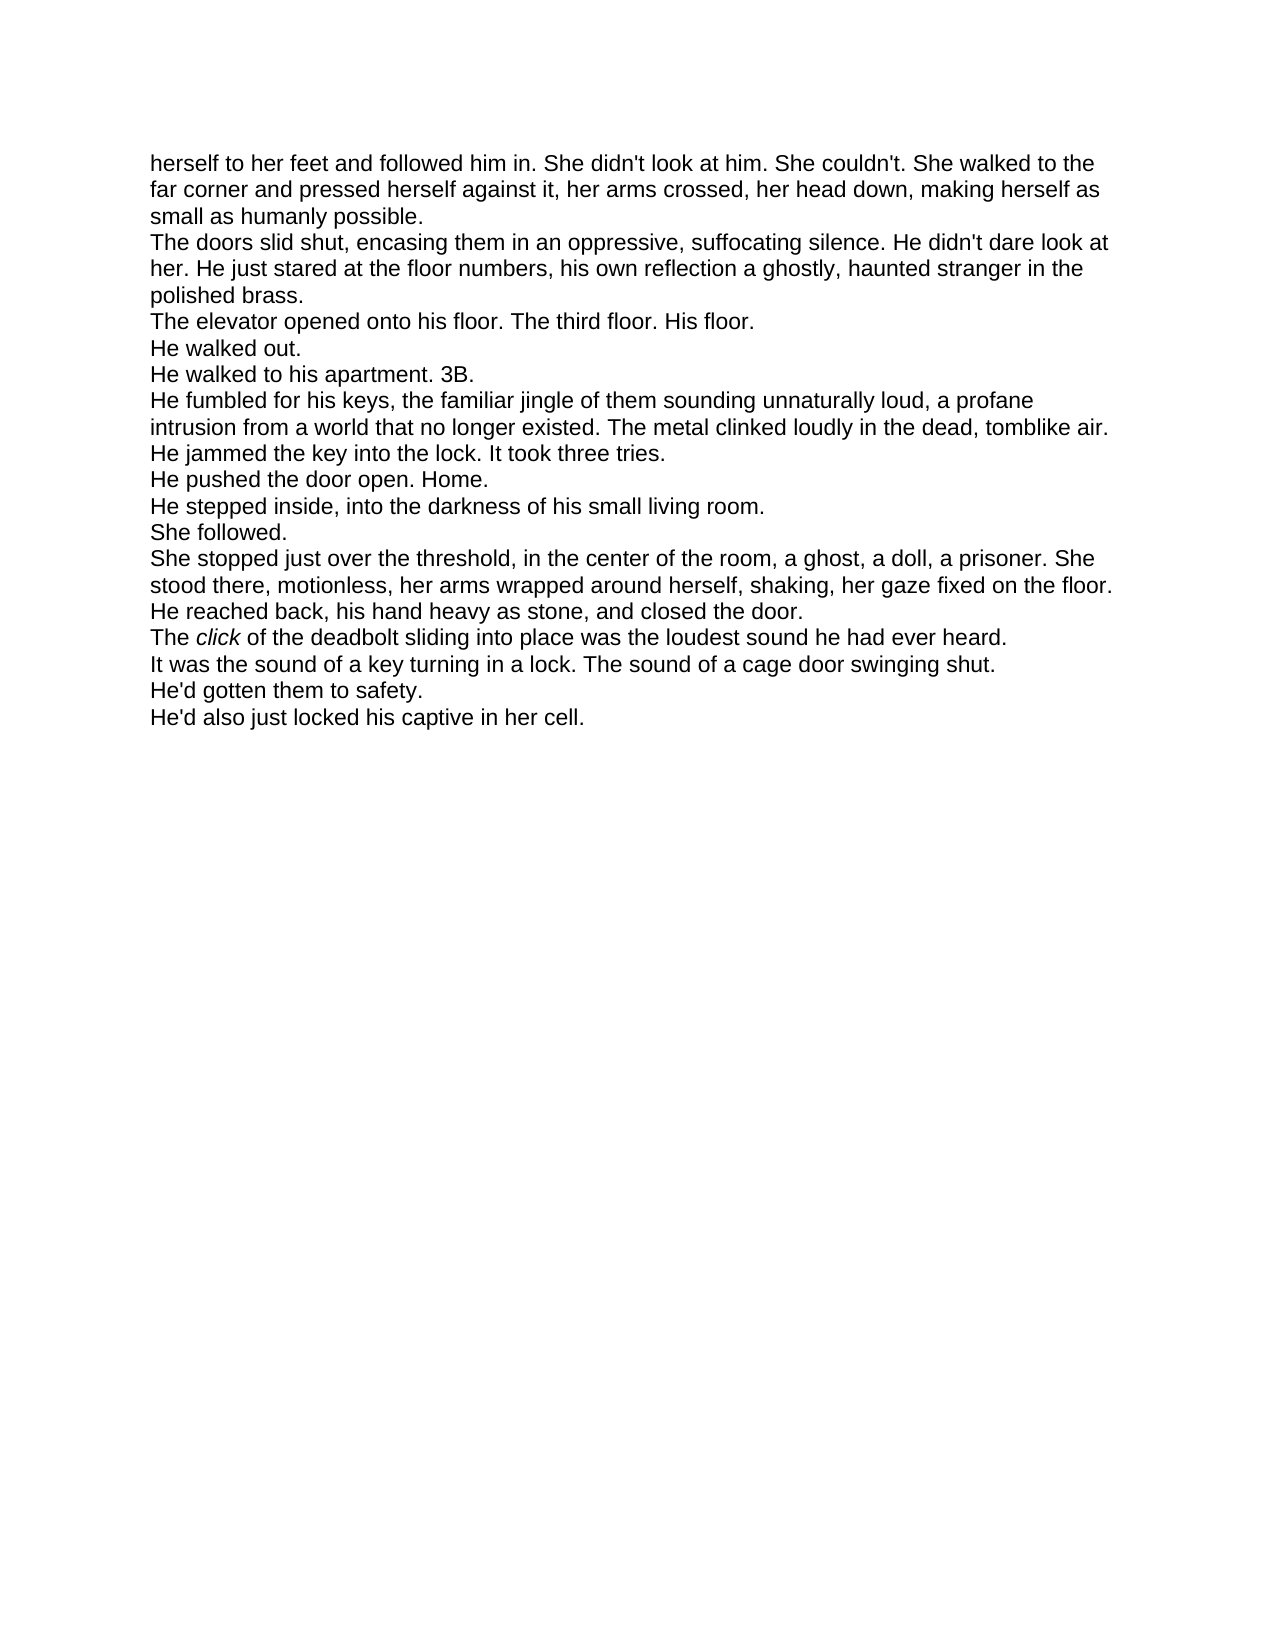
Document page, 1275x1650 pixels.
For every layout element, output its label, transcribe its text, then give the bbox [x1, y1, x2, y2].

text She stopped just over the threshold, in the center of the room, a ghost, a doll, a prisoner. She stood there, motionless, her arms wrapped around herself, shaking, her gaze fixed on the floor. [150, 545, 1125, 598]
text He reached back, his hand heavy as stone, and closed the door. [150, 598, 1125, 624]
text He walked out. [150, 334, 1125, 361]
text He pushed the door open. Home. [150, 466, 1125, 493]
text He'd gotten them to safety. [150, 677, 1125, 703]
text He stepped inside, into the darkness of his small living room. [150, 493, 1125, 519]
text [150, 150, 1125, 229]
text It was the sound of a key turning in a lock. The sound of a cage door swinging shut. [150, 651, 1125, 677]
text He fumbled for his keys, the familiar jingle of them sounding unnaturally loud, a profane intrusion from a world that no longer existed. The metal clinked loudly in the dead, tomblike air. He jammed the key into the lock. It took three tries. [150, 387, 1125, 466]
text The doors slid shut, encasing them in an oppressive, suffocating silence. He didn't dare look at her. He just stared at the floor numbers, his own reflection a ghostly, haunted stranger in the polished brass. [150, 229, 1125, 308]
text He'd also just locked his captive in her cell. [150, 703, 1125, 730]
text The elevator opened onto his floor. The third floor. His floor. [150, 308, 1125, 334]
text He walked to his apartment. 3B. [150, 361, 1125, 387]
text The click of the deadbolt sliding into place was the loudest sound he had ever heard. [150, 624, 1125, 651]
text She followed. [150, 519, 1125, 545]
